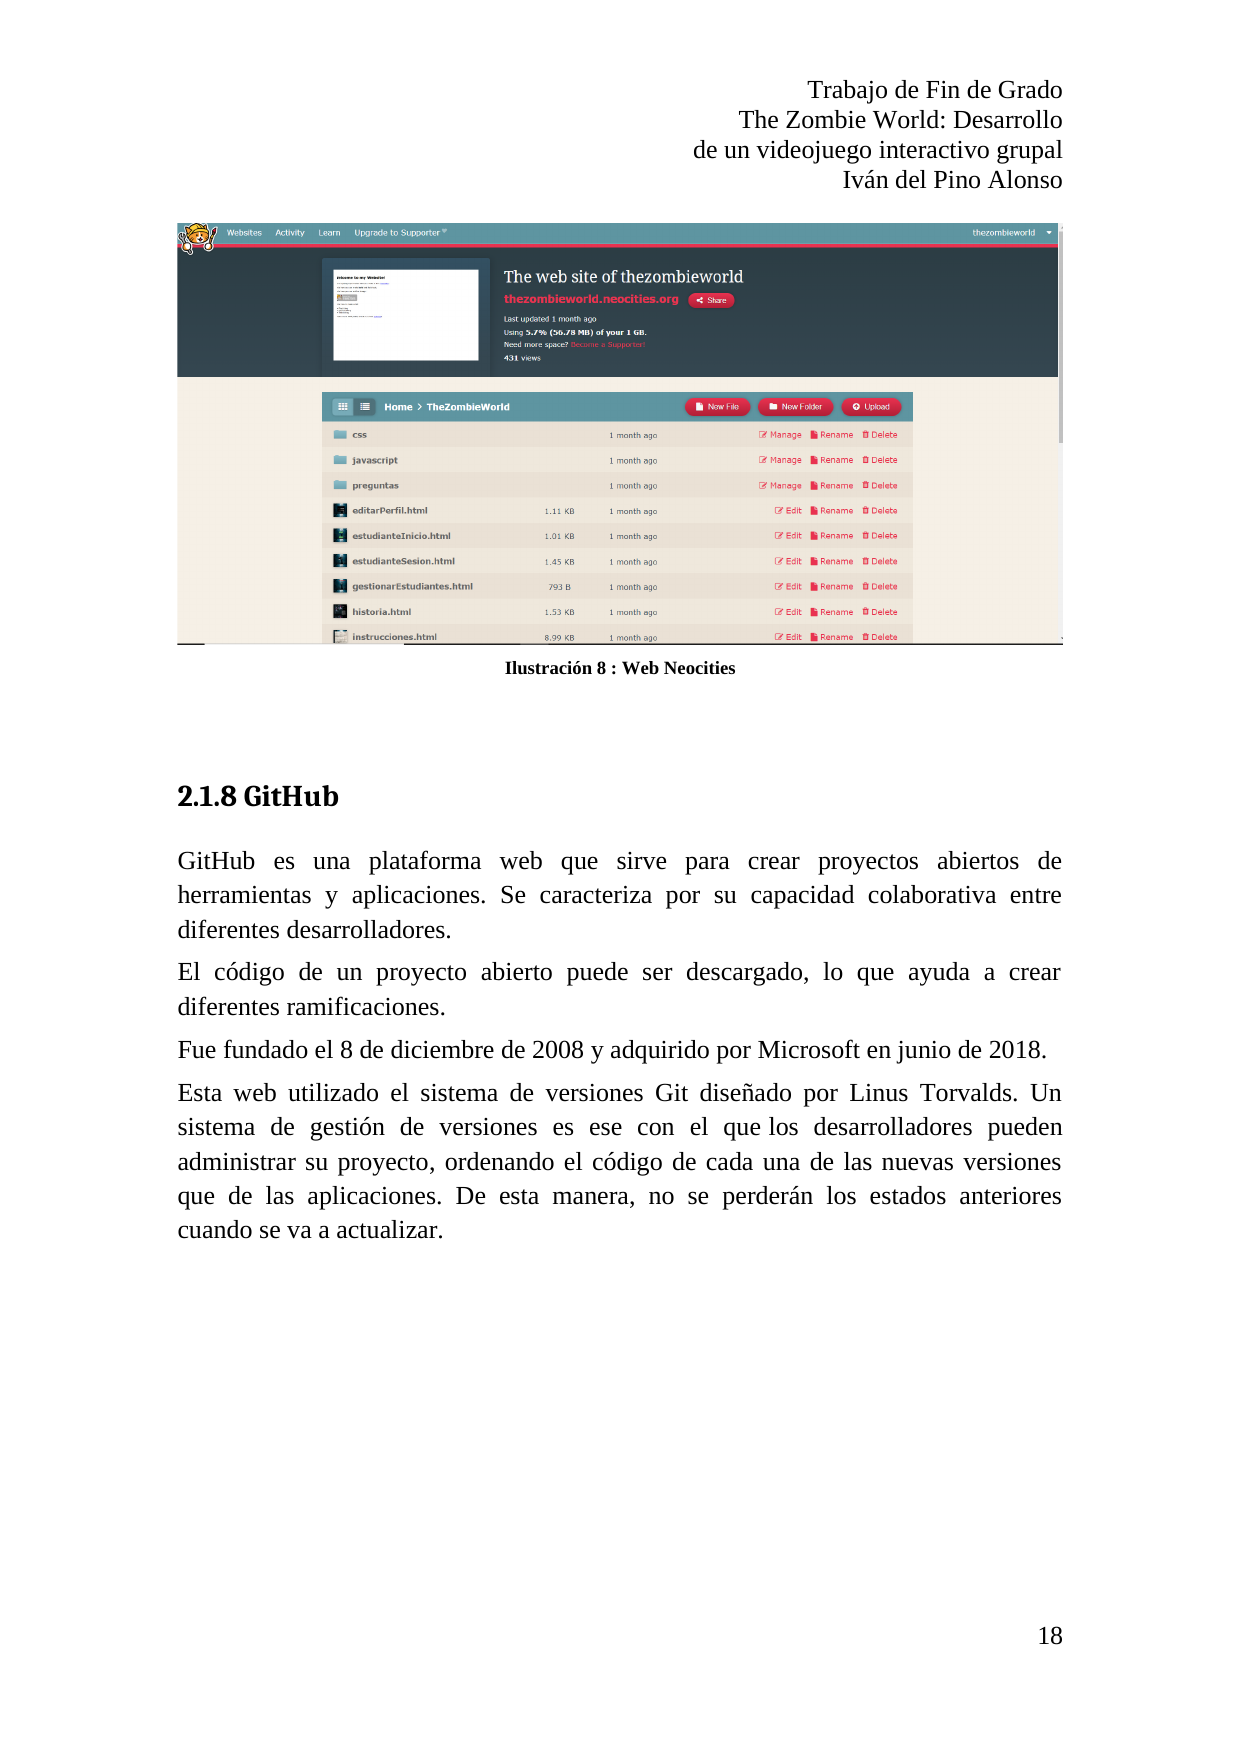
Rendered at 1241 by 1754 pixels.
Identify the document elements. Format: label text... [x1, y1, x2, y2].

text Esta web utilizado el sistema de versiones Git diseñado por Linus Torvalds. Un sistema de gestión de versiones es ese con el que los desarrolladores pueden administrar su proyecto, ordenando el código de cada una de las nuevas versiones que de las aplicaciones. De esta manera, no se perderán los estados anteriores cuando se va a actualizar. [177, 1077, 1063, 1244]
text Fue fundado el 8 de diciembre de 2008 y adquirido por Microsoft en junio de 2018. [177, 1034, 1063, 1064]
text Ilustración 8 : Web Neocities [177, 657, 1063, 678]
text GitHub es una plataforma web que sirve para crear proyectos abiertos de herramientas y aplicaciones. Se caracteriza por su capacidad colaborativa entre diferentes desarrolladores. [177, 845, 1063, 944]
picture [177, 223, 1063, 645]
text El código de un proyecto abierto puede ser descargado, lo que ayuda a crear diferentes ramificaciones. [177, 956, 1063, 1021]
subtitle 2.1.8 GitHub [177, 780, 1063, 814]
